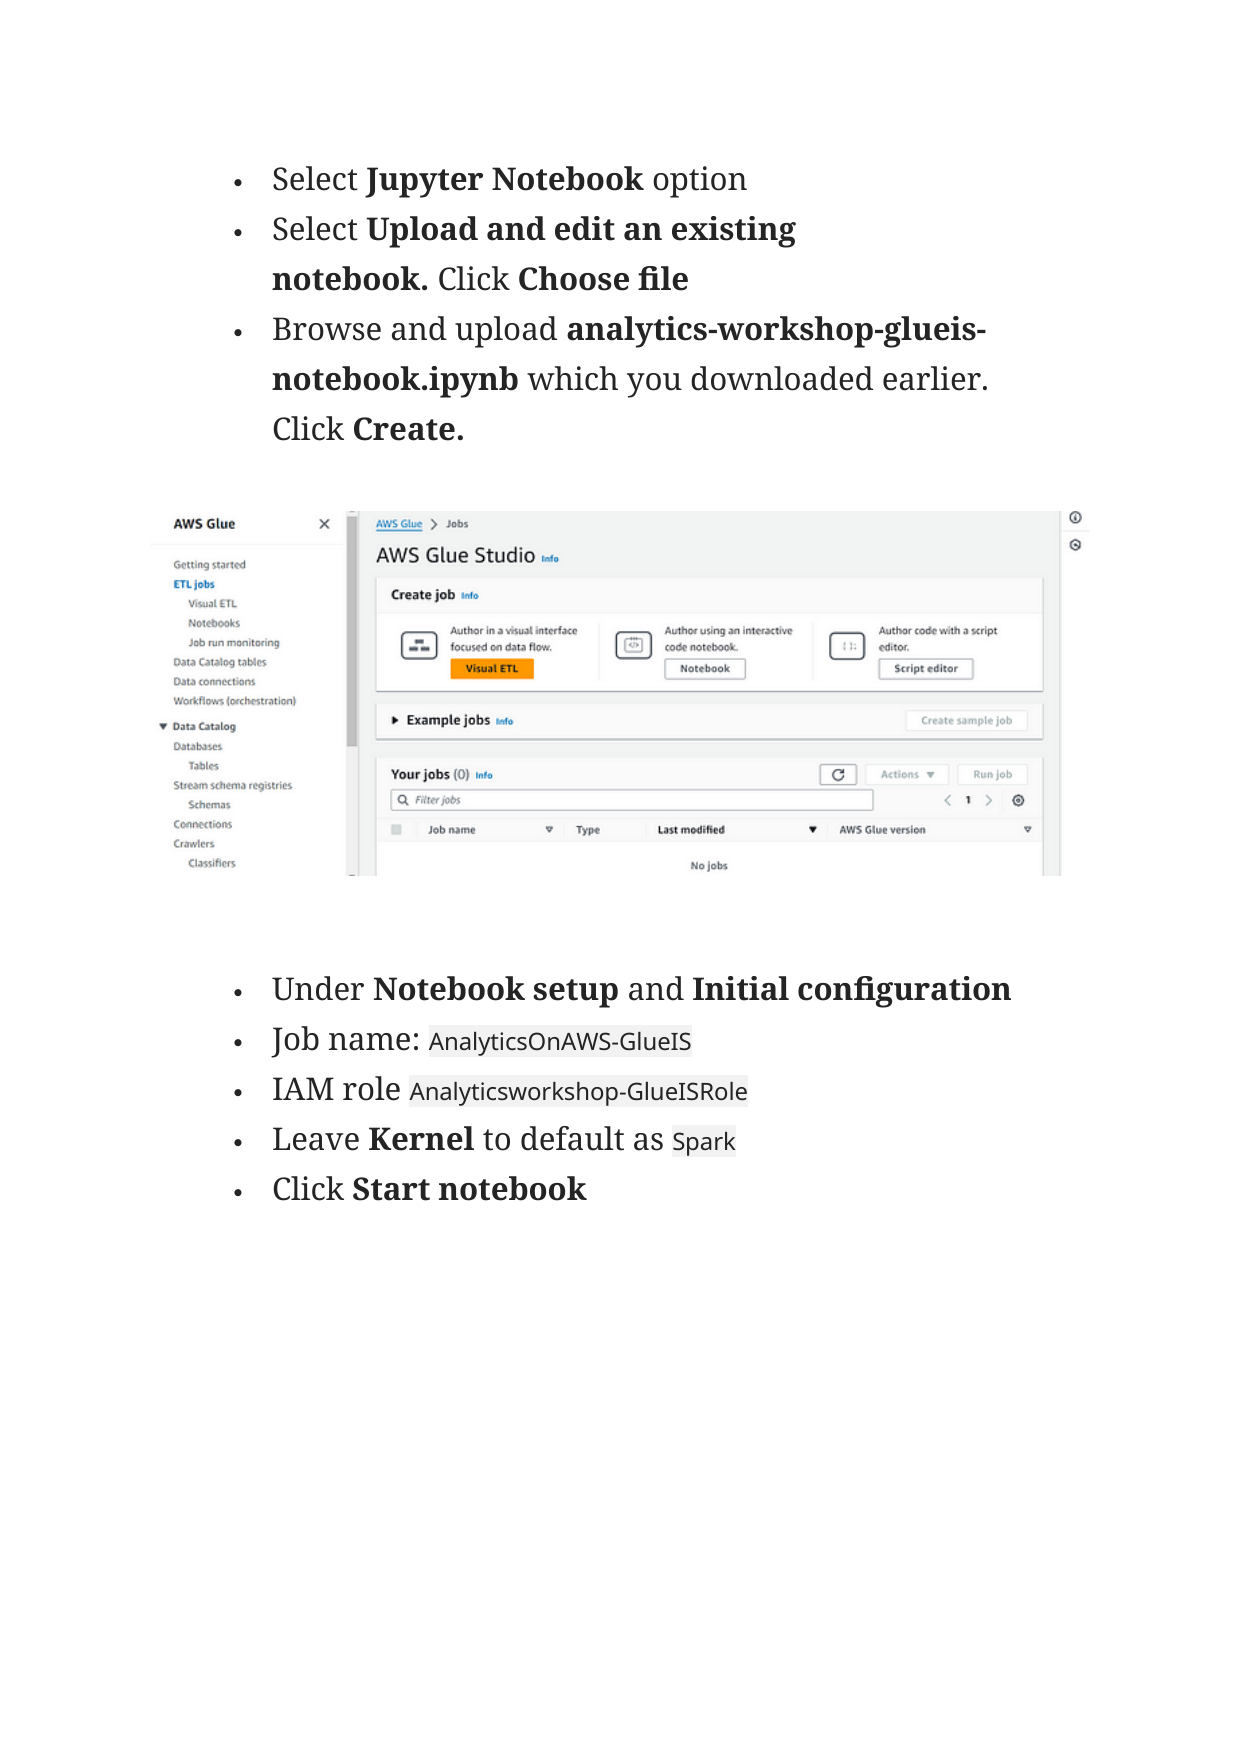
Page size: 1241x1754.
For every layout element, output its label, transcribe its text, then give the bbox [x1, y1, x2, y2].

list Job name: AnalyticsOnAWS-GlueIS [234, 1009, 1090, 1059]
list Select Jupyter Notebook option [234, 150, 1090, 200]
list IAM role Analyticsworkshop-GlueISRole [234, 1059, 1090, 1109]
list Select Upload and edit an existing notebook. Click Choose file [234, 200, 1090, 300]
list Leave Kernel to default as Spark [234, 1109, 1090, 1159]
list Browse and upload analytics-workshop-glueis-notebook.ipynb which you downloaded earlier. Click Create. [234, 300, 1090, 450]
list Under Notebook setup and Initial configuration [234, 959, 1090, 1009]
list Click Start notebook [234, 1159, 1090, 1209]
picture [150, 511, 1090, 876]
